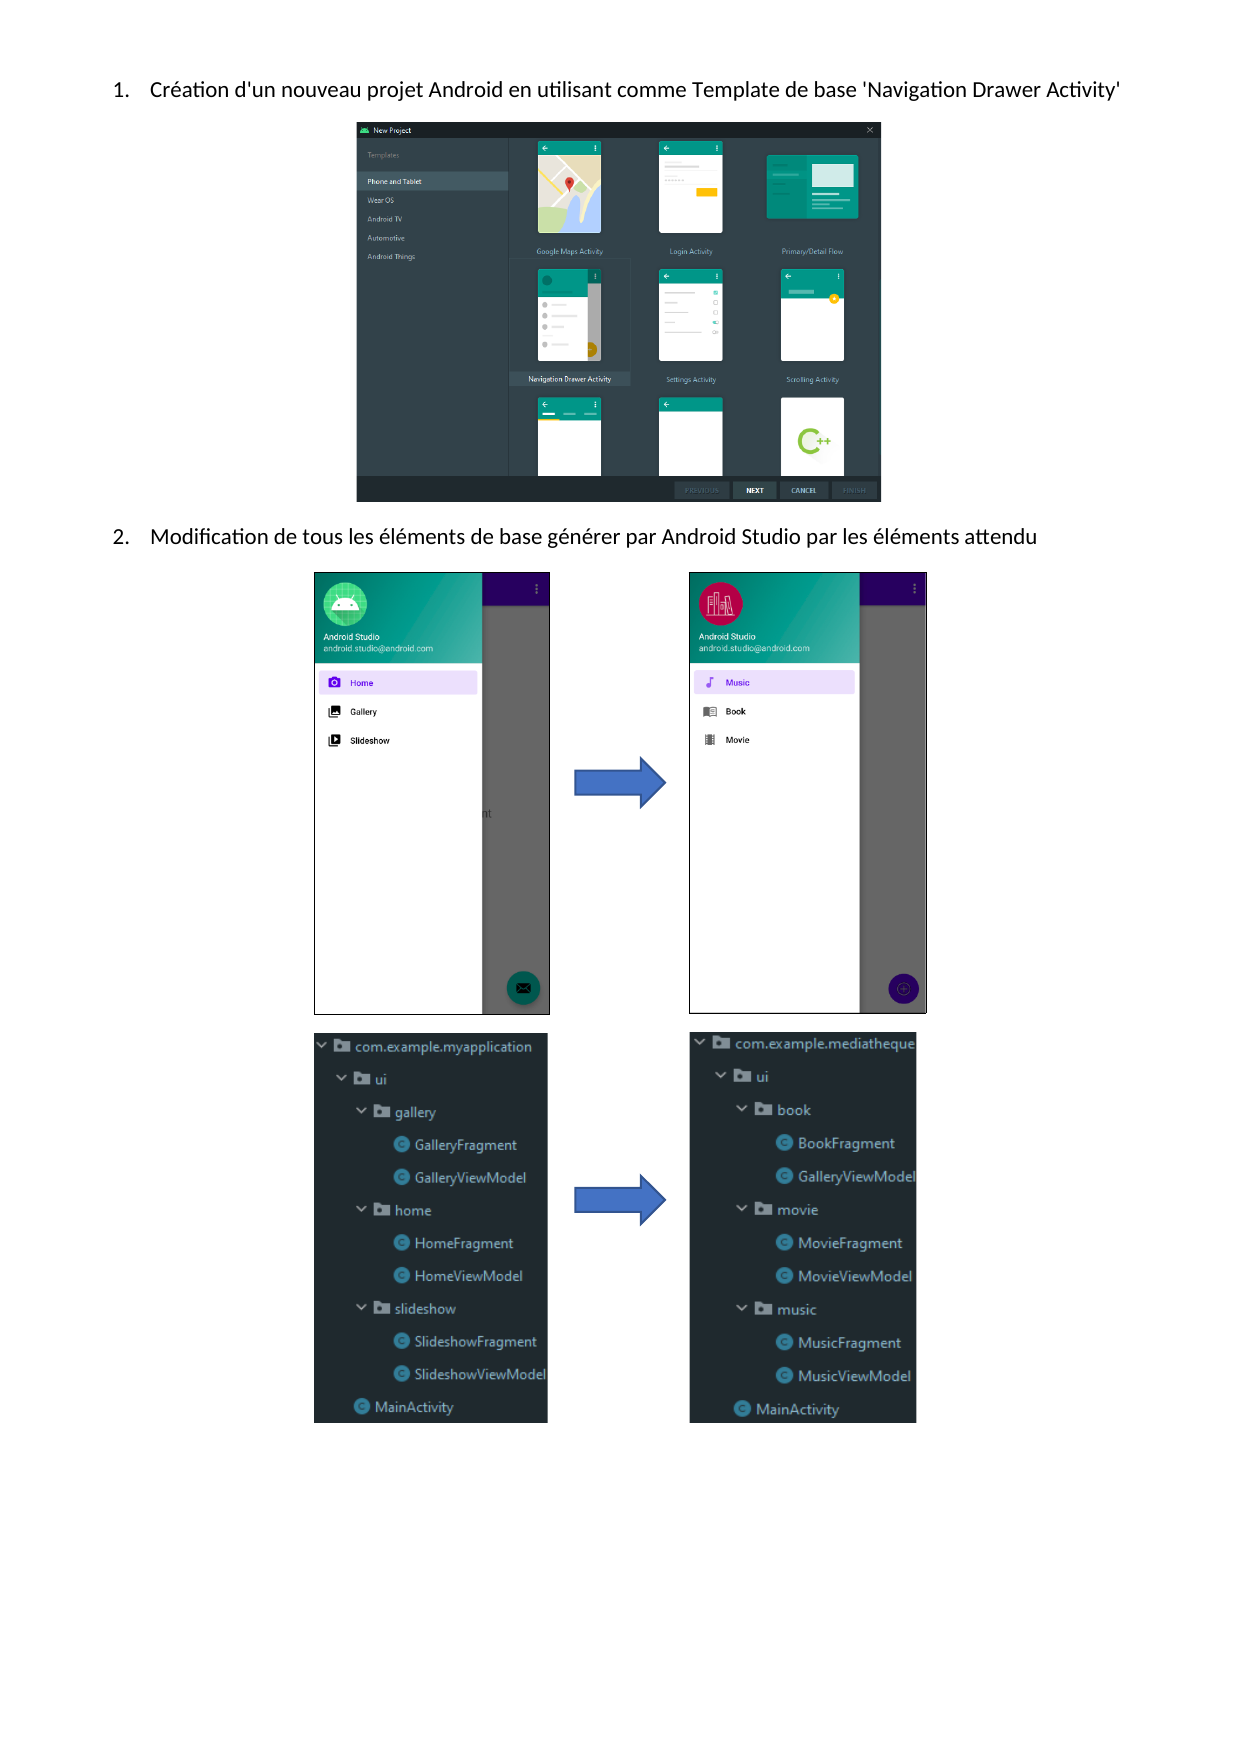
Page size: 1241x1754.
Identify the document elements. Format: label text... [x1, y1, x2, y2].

picture [356, 122, 881, 501]
picture [315, 573, 549, 1014]
picture [690, 573, 926, 1013]
picture [688, 1032, 916, 1421]
picture [313, 1033, 550, 1421]
list Modification de tous les éléments de base générer par Android Studio par les éléments attendu [112, 522, 1165, 550]
list Création d'un nouveau projet Android en utilisant comme Template de base 'Navigation Drawer Activity' [112, 75, 1165, 103]
